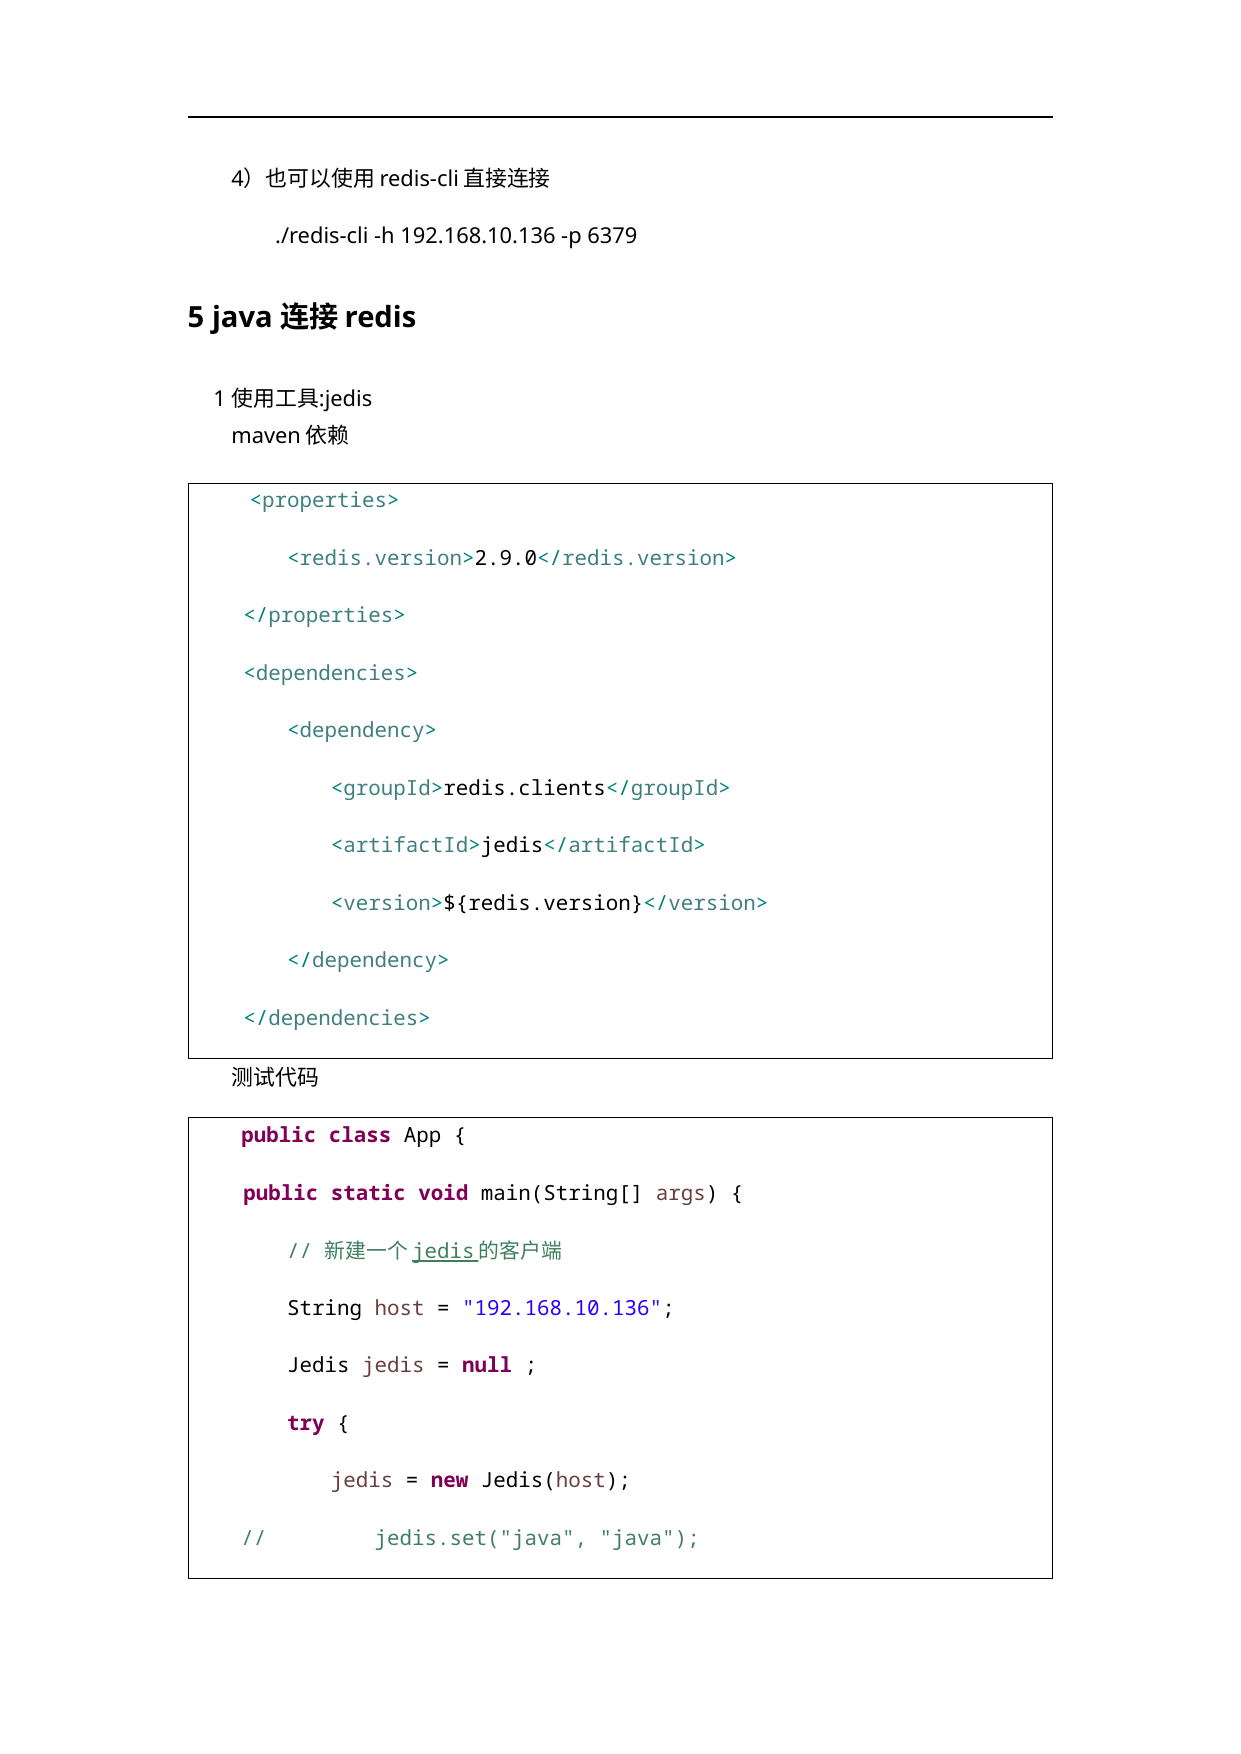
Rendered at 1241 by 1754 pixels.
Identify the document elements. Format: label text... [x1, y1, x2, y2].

text ./redis-cli -h 192.168.10.136 -p 6379 [187, 218, 1053, 251]
subtitle java 连接redis [187, 282, 1053, 347]
text 4）也可以使用redis-cli直接连接 [187, 161, 1053, 193]
text 测试代码 [187, 1059, 1053, 1092]
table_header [189, 1118, 1052, 1578]
table_header <properties> <redis.version>2.9.0</redis.version> </properties> <dependencies> <dependency> <groupId>redis.clients</groupId> <artifactId>jedis</artifactId> <version>${redis.version}</version> </dependency> </dependencies> [189, 484, 1052, 1058]
subtitle 使用工具:jedis maven依赖 [187, 381, 1053, 451]
